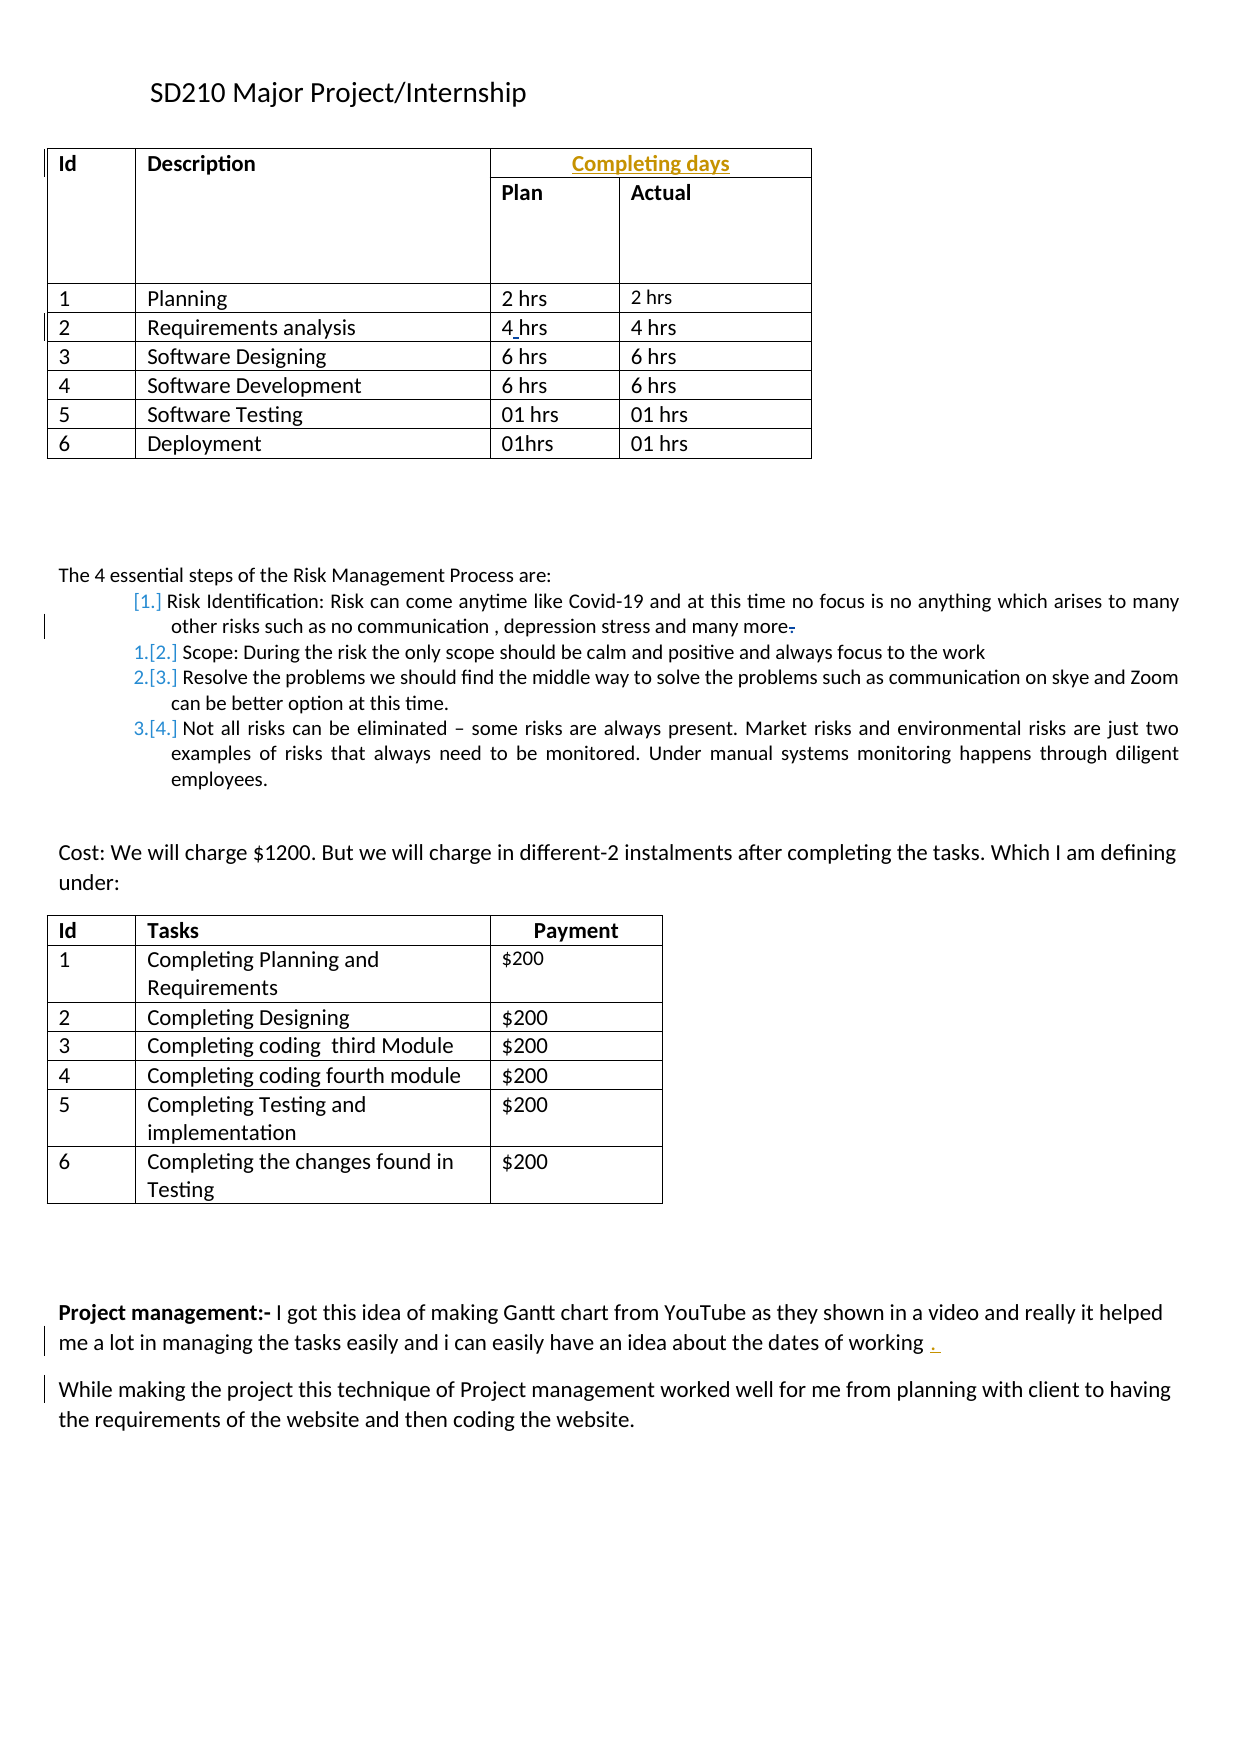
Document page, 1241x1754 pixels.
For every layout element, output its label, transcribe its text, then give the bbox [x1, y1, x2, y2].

table_cell $200 [491, 1090, 662, 1146]
table_header Id [48, 916, 135, 944]
table_cell Actual [620, 178, 811, 283]
table_cell Completing Testing and implementation [136, 1090, 490, 1146]
table_cell Requirements analysis [136, 313, 490, 341]
list Scope: During the risk the only scope should be calm and positive and always focus to the work [133, 639, 1182, 664]
table_cell 2 [48, 1003, 135, 1031]
table_cell 4 [48, 1061, 135, 1089]
table_cell $200 [491, 1032, 662, 1060]
text While making the project this technique of Project management worked well for me from planning with client to having the requirements of the website and then coding the website. [58, 1375, 1182, 1433]
table_cell 1 [48, 284, 135, 312]
table_cell Software Development [136, 371, 490, 399]
table_cell 2 [48, 313, 135, 341]
table_cell 4hrs [491, 313, 619, 341]
table_cell 1 [48, 946, 135, 1002]
table_cell $200 [491, 946, 662, 1002]
table_cell 2 hrs [491, 284, 619, 312]
table_cell Completing Designing [136, 1003, 490, 1031]
table_cell 6 hrs [491, 342, 619, 370]
table_cell Software Testing [136, 400, 490, 428]
table_cell Completing coding third Module [136, 1032, 490, 1060]
table_cell 6 [48, 1147, 135, 1203]
table_cell Completing the changes found in Testing [136, 1147, 490, 1203]
table_cell 6 hrs [620, 371, 811, 399]
table_cell 01hrs [491, 429, 619, 457]
table_cell $200 [491, 1003, 662, 1031]
table_header Id [48, 149, 135, 283]
list Resolve the problems we should find the middle way to solve the problems such as communication on skye and Zoom can be better option at this time. [133, 664, 1182, 715]
text The 4 essential steps of the Risk Management Process are: [58, 563, 1182, 588]
table_cell $200 [491, 1147, 662, 1203]
table_header Payment [491, 916, 662, 944]
table_cell Deployment [136, 429, 490, 457]
table_cell 6 hrs [620, 342, 811, 370]
table_cell 6 hrs [491, 371, 619, 399]
list Not all risks can be eliminated – some risks are always present. Market risks and environmental risks are just two examples of risks that always need to be monitored. Under manual systems monitoring happens through diligent employees. [133, 715, 1182, 791]
text Cost: We will charge $1200. But we will charge in different-2 instalments after completing the tasks. Which I am defining under: [58, 838, 1182, 897]
table_cell 4 [48, 371, 135, 399]
table_cell 4 hrs [620, 313, 811, 341]
table_cell 01 hrs [620, 429, 811, 457]
table_cell $200 [491, 1061, 662, 1089]
table_cell 3 [48, 1032, 135, 1060]
table_cell Completing coding fourth module [136, 1061, 490, 1089]
table_header [491, 149, 811, 177]
text Project management:- I got this idea of making Gantt chart from YouTube as they shown in a video and really it helped me a lot in managing the tasks easily and i can easily have an idea about the dates of working [58, 1298, 1182, 1356]
table_cell 5 [48, 400, 135, 428]
table_cell 01 hrs [491, 400, 619, 428]
table_cell 5 [48, 1090, 135, 1146]
table_cell 2 hrs [620, 284, 811, 312]
table_cell Software Designing [136, 342, 490, 370]
table_header Tasks [136, 916, 490, 944]
table_header Description [136, 149, 490, 283]
table_cell 3 [48, 342, 135, 370]
table_cell Completing Planning and Requirements [136, 946, 490, 1002]
table_cell Plan [491, 178, 619, 283]
table_cell 01 hrs [620, 400, 811, 428]
list Risk Identification: Risk can come anytime like Covid-19 and at this time no focus is no anything which arises to many other risks such as no communication , depression stress and many more [133, 588, 1182, 639]
table_cell 6 [48, 429, 135, 457]
table_cell Planning [136, 284, 490, 312]
